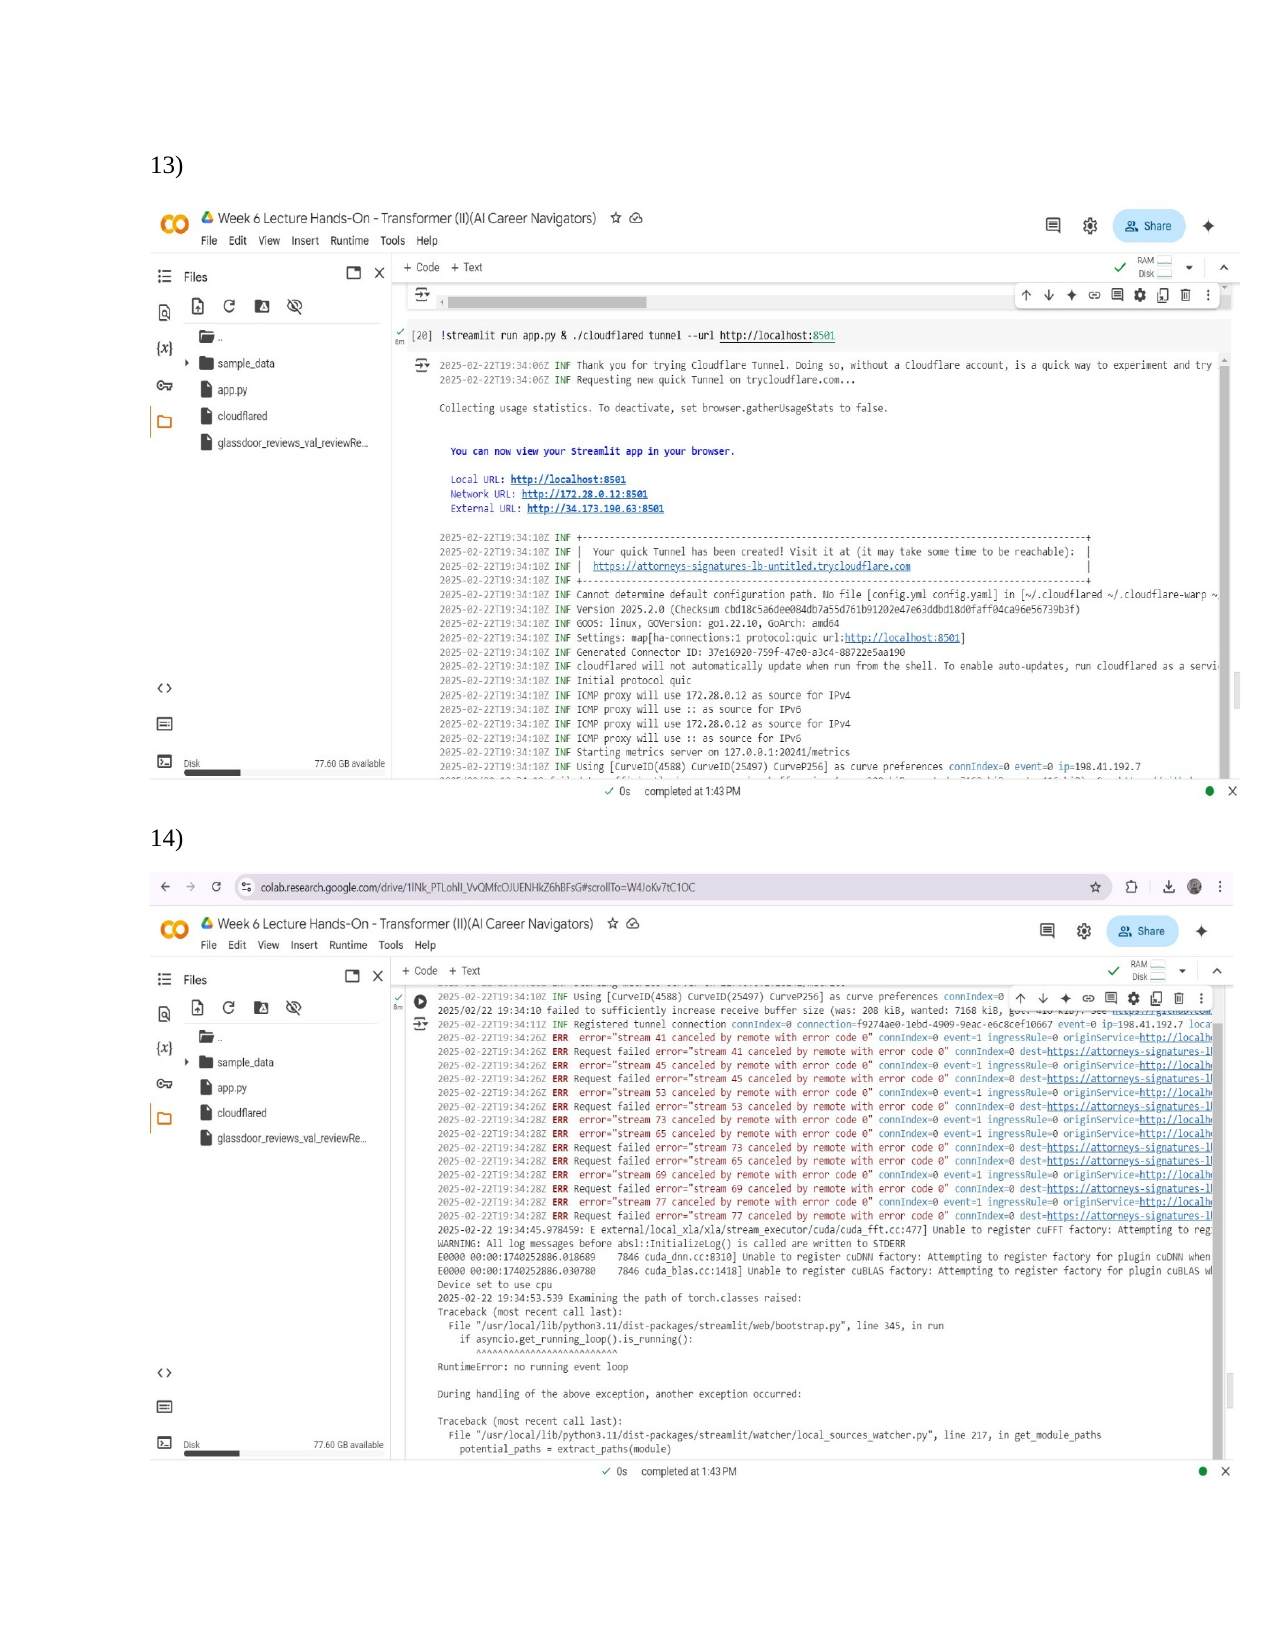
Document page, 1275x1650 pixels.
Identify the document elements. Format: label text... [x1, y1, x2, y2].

picture [150, 199, 1241, 801]
text 14) [150, 823, 1125, 852]
picture [150, 872, 1234, 1480]
text 13) [150, 150, 1125, 179]
